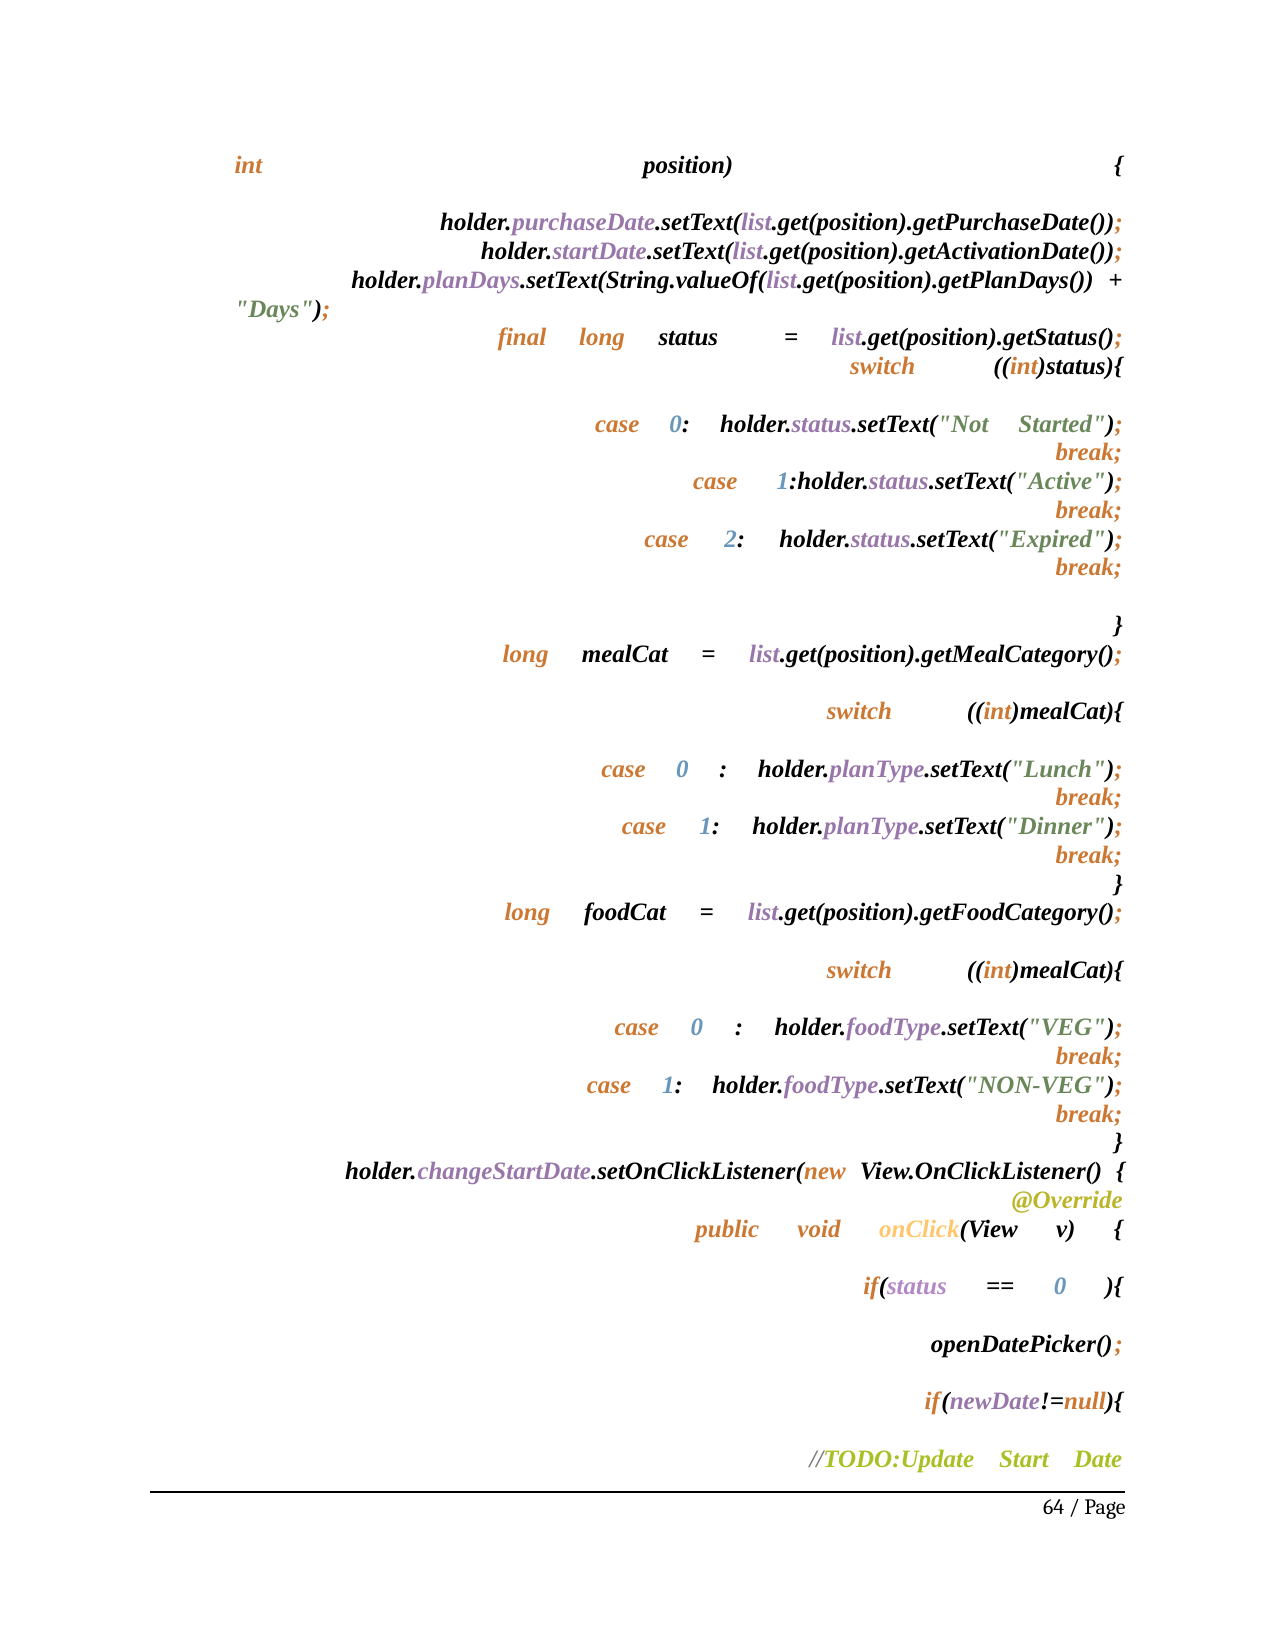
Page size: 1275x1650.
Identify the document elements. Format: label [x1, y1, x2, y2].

text [197, 150, 1125, 1472]
